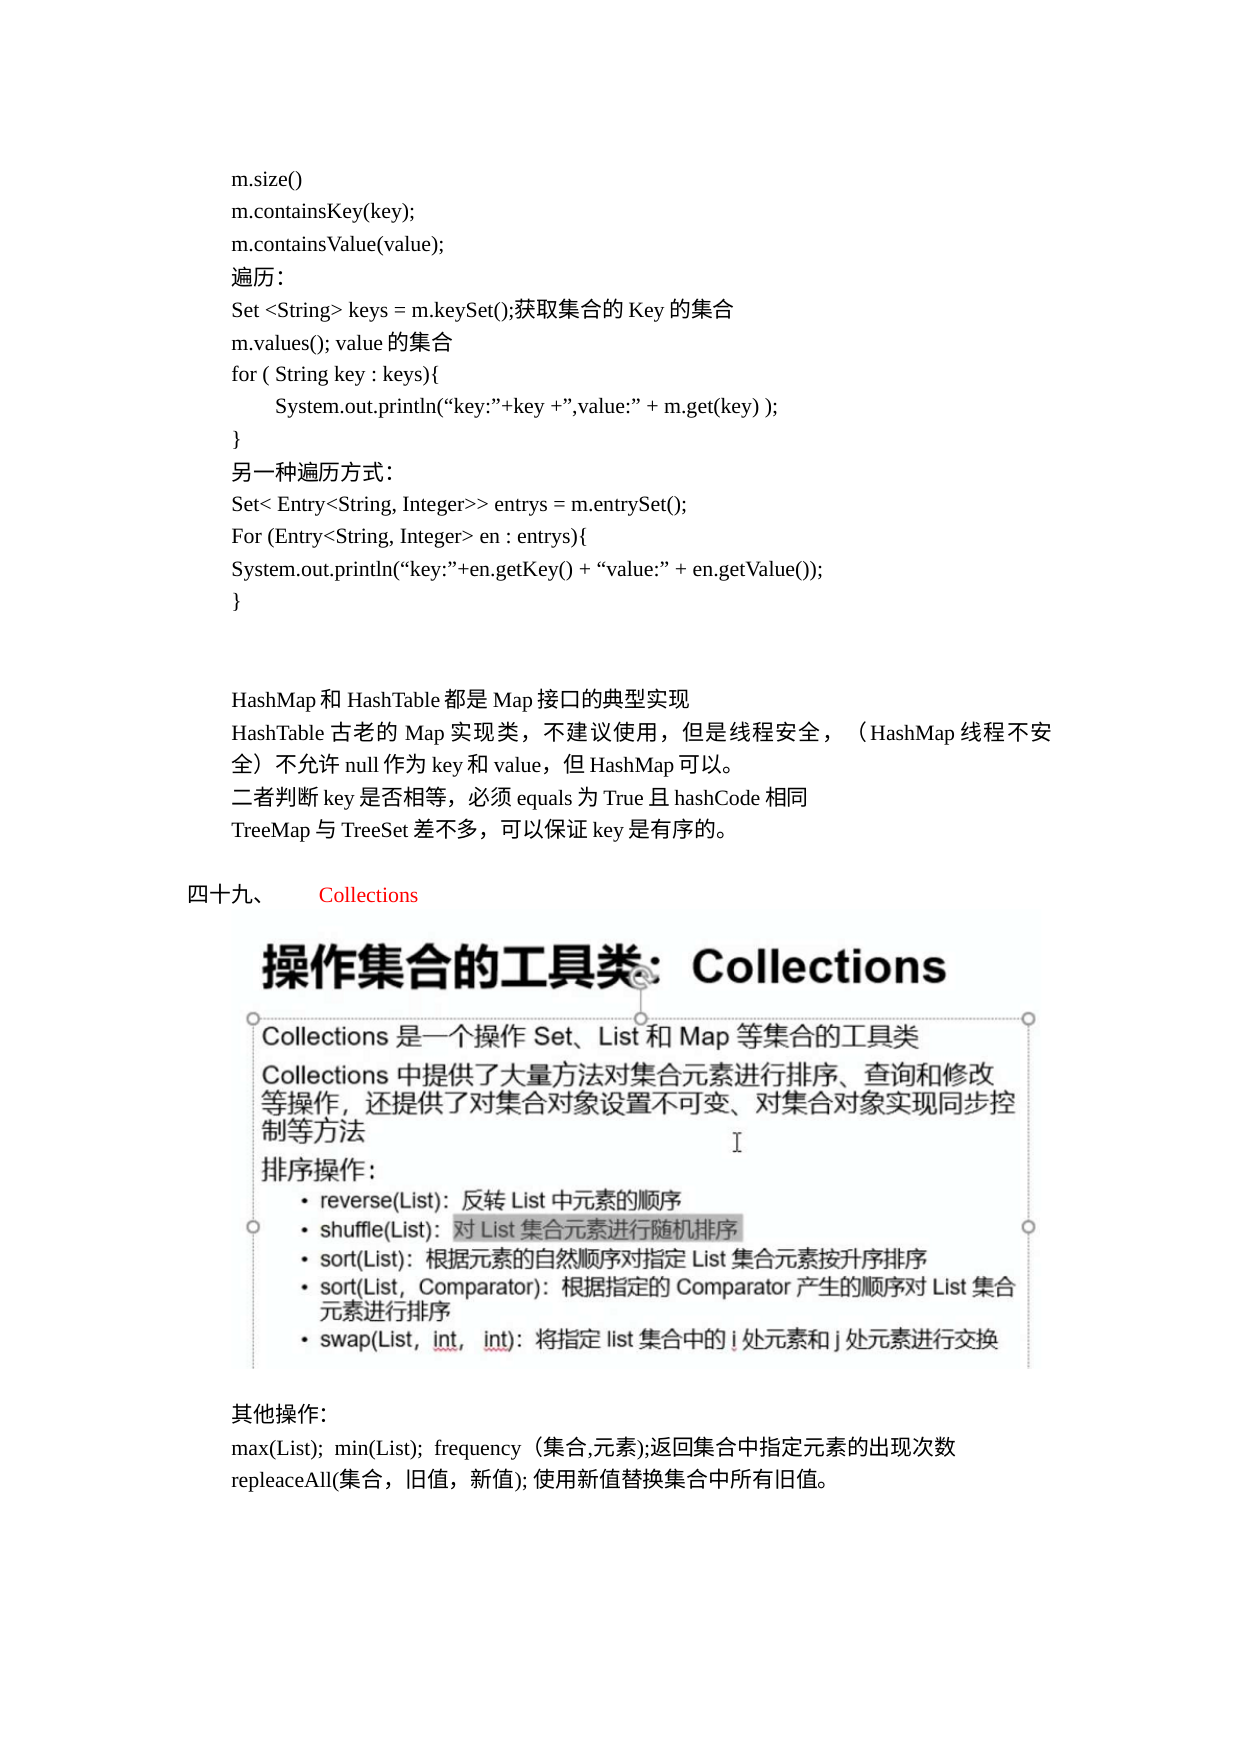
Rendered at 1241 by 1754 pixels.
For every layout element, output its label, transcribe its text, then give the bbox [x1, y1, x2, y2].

list m.size() [231, 162, 1053, 194]
list m.values(); value的集合 [231, 324, 1053, 357]
list 另一种遍历方式： [231, 454, 1053, 487]
list System.out.println(“key:”+key +”,value:” + m.get(key) ); [231, 389, 1053, 422]
list Set< Entry<String, Integer>> entrys = m.entrySet(); [231, 487, 1053, 519]
list } [231, 584, 1053, 617]
list m.containsKey(key); [231, 194, 1053, 227]
list m.containsValue(value); [231, 227, 1053, 259]
list } [231, 422, 1053, 454]
list for ( String key : keys){ [231, 357, 1053, 389]
list TreeMap与TreeSet差不多，可以保证key是有序的。 [231, 812, 1053, 844]
list System.out.println(“key:”+en.getKey() + “value:” + en.getValue()); [231, 552, 1053, 584]
list Collections [187, 877, 1053, 909]
list repleaceAll(集合，旧值，新值); 使用新值替换集合中所有旧值。 [231, 1462, 1053, 1494]
list 其他操作： [231, 1397, 1053, 1429]
list For (Entry<String, Integer> en : entrys){ [231, 519, 1053, 552]
list HashTable古老的Map实现类，不建议使用，但是线程安全，（HashMap线程不安全）不允许null作为key和value，但HashMap可以。 [231, 714, 1053, 779]
list HashMap和HashTable都是Map接口的典型实现 [231, 682, 1053, 714]
list Set <String> keys = m.keySet();获取集合的Key的集合 [231, 292, 1053, 324]
list max(List); min(List); frequency（集合,元素);返回集合中指定元素的出现次数 [231, 1429, 1053, 1462]
picture [231, 909, 1042, 1369]
list 遍历： [231, 259, 1053, 292]
list 二者判断key是否相等，必须equals为True且hashCode相同 [231, 779, 1053, 812]
